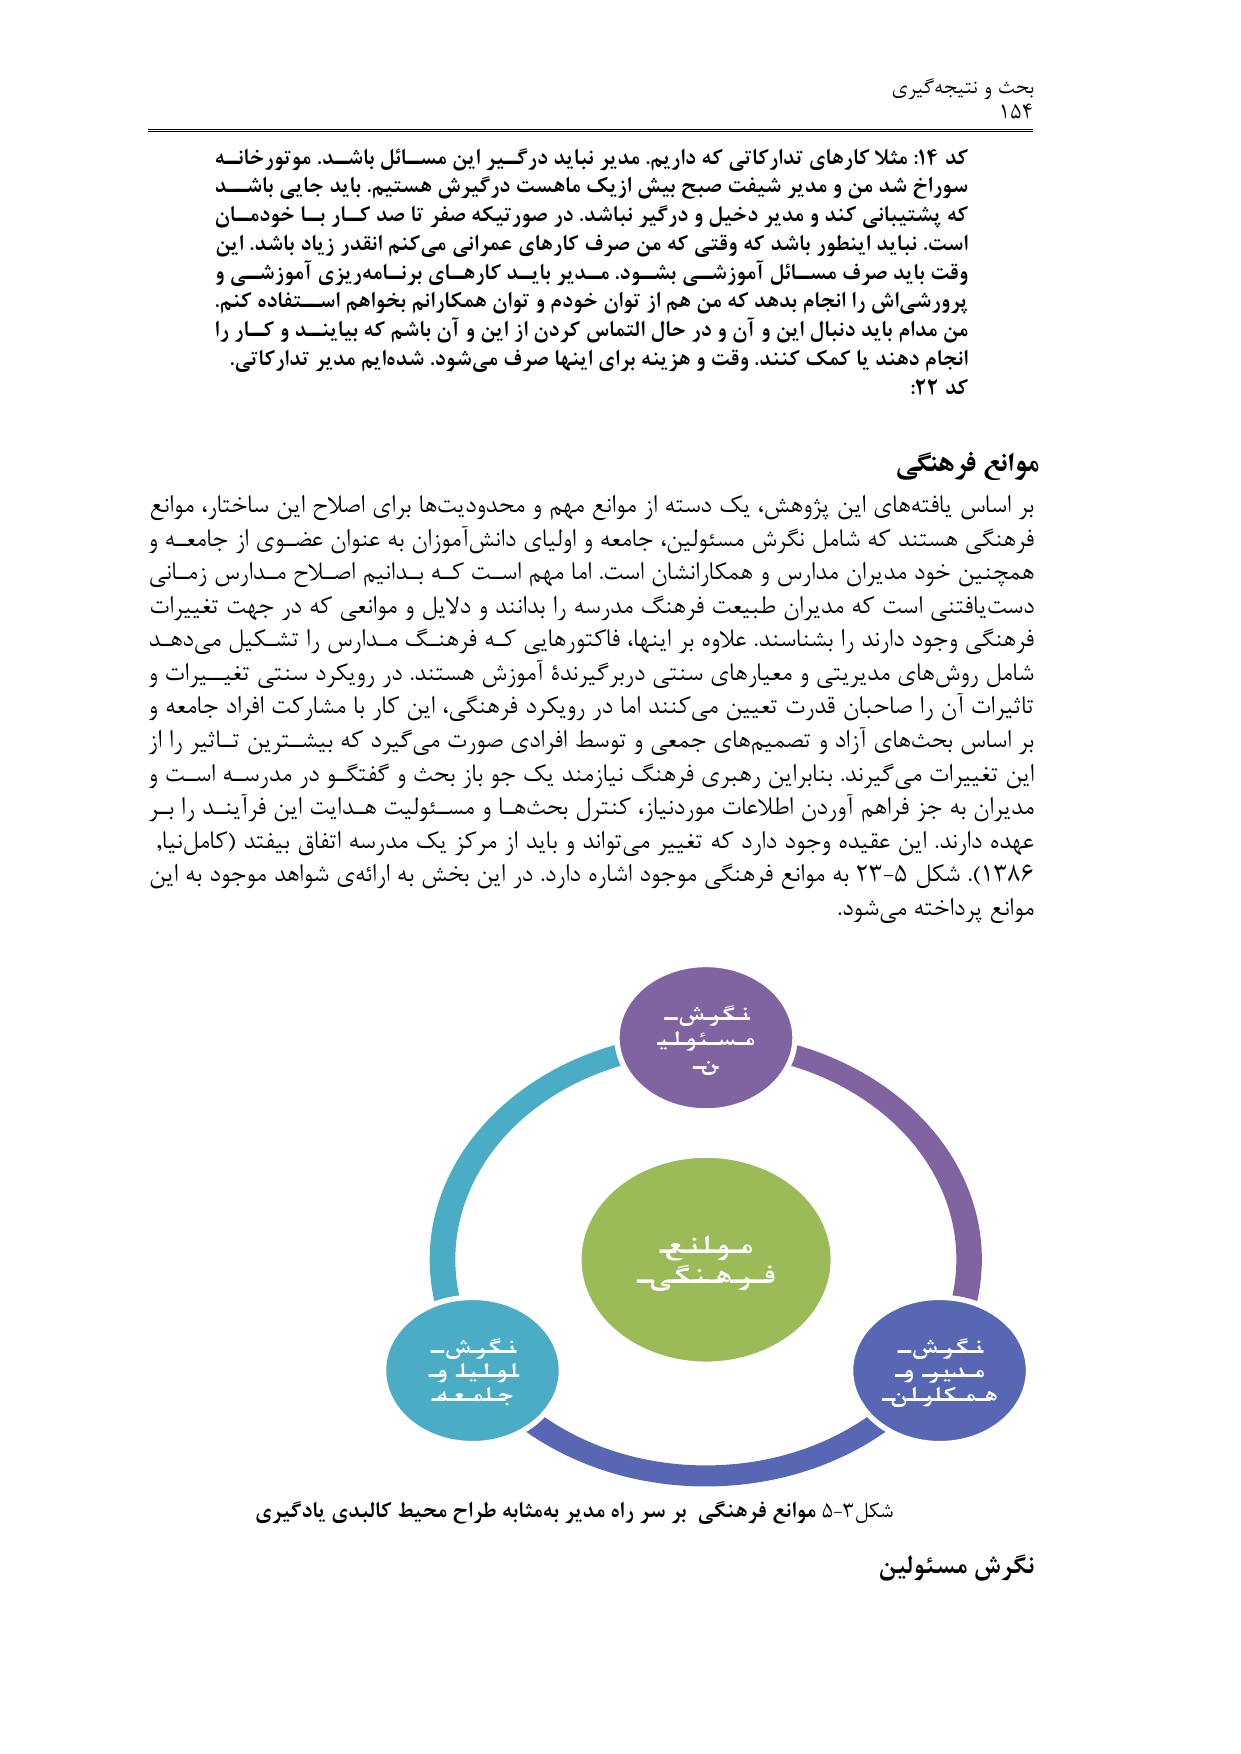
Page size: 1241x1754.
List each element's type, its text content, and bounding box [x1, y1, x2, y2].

text موانع فرهنگی [148, 452, 1038, 481]
text کد 14: مثلا کارهای تدارکاتی که داریم. مدیر نباید درگیر این مسائل باشد. موتورخانه سوراخ شد من و مدیر شیفت صبح بیش از‌یک ماهست درگیرش هستیم. باید جایی باشد که پشتیبانی کند و مدیر دخیل و درگیر نباشد. در صورتیکه صفر تا صد کار با خودمان است. نباید اینطور باشد که وقتی که من صرف کارهای عمرانی می‌کنم انقدر زیاد باشد. این وقت باید صرف مسائل آموزشی بشود. مدیر باید کارهای برنامه‌ریزی آموزشی و پرورشی‌اش را انجام بدهد که من هم از توان خودم و توان همکارانم بخواهم استفاده کنم. من مدام باید دنبال این و آن و در حال التماس کردن از این و آن باشم که بیایند و کار را انجام دهند ‌یا کمک کنند. وقت و هزینه برای اینها صرف می‌شود. شده‌ایم مدیر تدارکاتی. [214, 148, 967, 374]
text بر اساس یافته‌های این پژوهش، یک دسته از موانع مهم و محدودیت‌ها برای اصلاح این ساختار، موانع فرهنگی هستند که شامل نگرش مسئولین، جامعه و اولیای دانش‌آموزان به عنوان عضوی از جامعه و همچنین خود مدیران مدارس و همکارانشان است. اما مهم است که بدانیم اصلاح مدارس زمانی دست‌یافتنی است که مدیران طبیعت فرهنگ مدرسه را بدانند و دلایل و موانعی که در جهت تغییرات فرهنگی وجود دارند را بشناسند. علاوه بر اینها، فاکتورهایی که فرهنگ مدارس را تشکیل می‌دهد شامل روش‌های مدیریتی و معیارهای سنتی دربرگیرندۀ آموزش هستند. در رویکرد سنتی تغییرات و تاثیرات آن را صاحبان قدرت تعیین می‌کنند اما در رویکرد فرهنگی، این کار با مشارکت افراد جامعه و بر اساس بحث‌های آزاد و تصمیم‌های جمعی و توسط افرادی صورت می‌گیرد که بیشترین تاثیر را از این تغییرات می‌گیرند. بنابراین رهبری فرهنگ نیازمند یک جو باز بحث و گفتگو در مدرسه است و مدیران به جز فراهم آوردن اطلاعات موردنیاز، کنترل بحث‌ها و مسئولیت هدایت این فرآیند را بر عهده دارند. این عقیده وجود دارد که تغییر می‌تواند و باید از مرکز یک مدرسه اتفاق بیفتد . شکل 5-23 به موانع فرهنگی موجود اشاره دارد. در این بخش به ارائه‌ی شواهد موجود به این موانع پرداخته می‌شود. [148, 493, 1033, 925]
text نگرش مسئولین [148, 1554, 1033, 1584]
text کد 22: [214, 378, 967, 403]
text موانع فرهنگی بر سر راه مدیر به‌مثابه طراح محیط کالبدی یادگیری [148, 1501, 963, 1526]
